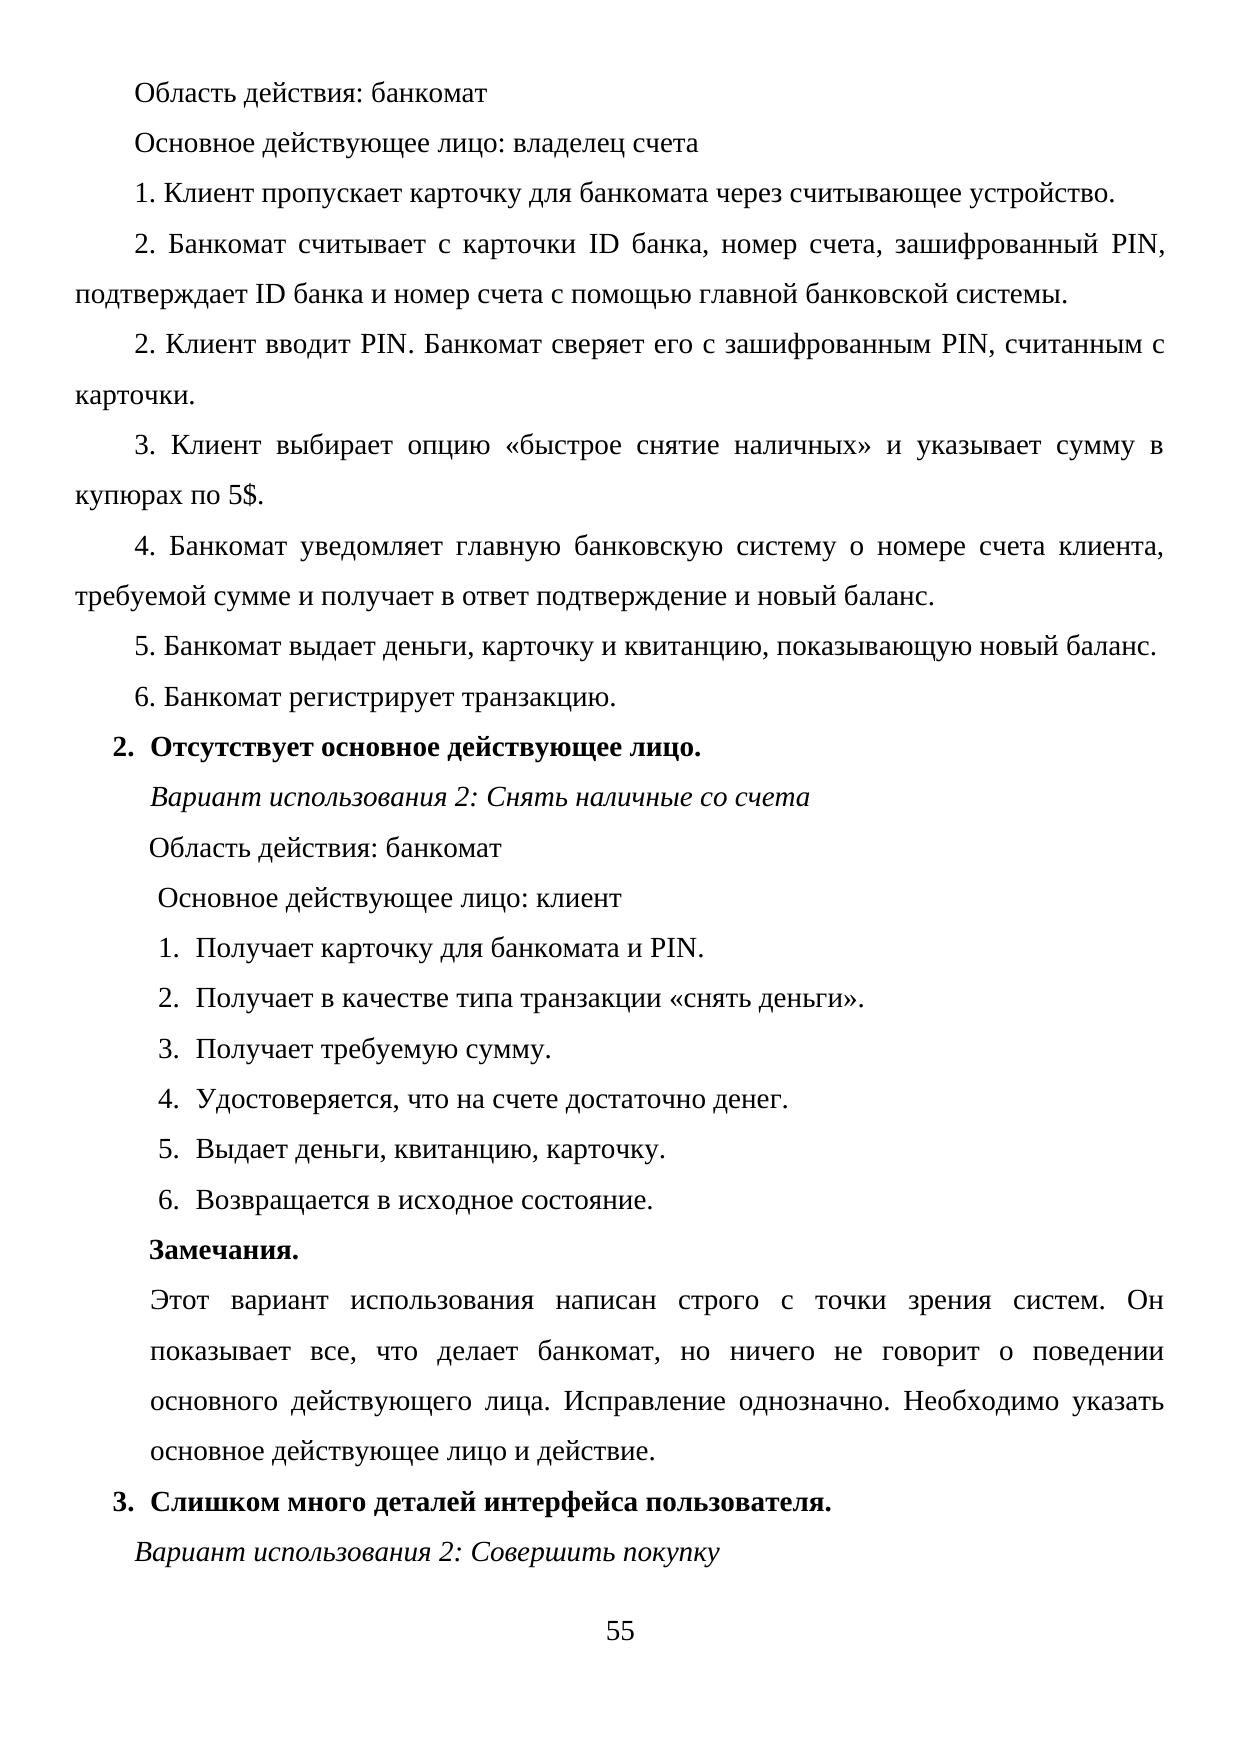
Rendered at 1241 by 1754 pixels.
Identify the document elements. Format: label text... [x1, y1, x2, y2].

list Возвращается в исходное состояние. [158, 1182, 1165, 1215]
list Удостоверяется, что на счете достаточно денег. [158, 1081, 1165, 1115]
text 3. Клиент выбирает опцию «быстрое снятие наличных» и указывает сумму в купюрах по 5$. [75, 427, 1165, 511]
text Вариант использования 2: Снять наличные со счета [150, 779, 1165, 813]
text Область действия: банкомат [75, 830, 1165, 863]
text 1. Клиент пропускает карточку для банкомата через считывающее устройство. [75, 176, 1165, 209]
text Этот вариант использования написан строго с точки зрения систем. Он показывает все, что делает банкомат, но ничего не говорит о поведении основного действующего лица. Исправление однозначно. Необходимо указать основное действующее лицо и действие. [150, 1282, 1165, 1467]
list Слишком много деталей интерфейса пользователя. [112, 1484, 1165, 1517]
list Получает карточку для банкомата и PIN. [158, 930, 1165, 964]
text Вариант использования 2: Совершить покупку [75, 1534, 1165, 1568]
list Отсутствует основное действующее лицо. [112, 729, 1165, 763]
list Получает в качестве типа транзакции «снять деньги». [158, 981, 1165, 1014]
text 2. Клиент вводит PIN. Банкомат сверяет его с зашифрованным PIN, считанным с карточки. [75, 327, 1165, 410]
text 2. Банкомат считывает с карточки ID банка, номер счета, зашифрованный PIN, подтверждает ID банка и номер счета с помощью главной банковской системы. [75, 226, 1165, 310]
text Основное действующее лицо: владелец счета [75, 125, 1165, 159]
list Выдает деньги, квитанцию, карточку. [158, 1132, 1165, 1165]
text Замечания. [75, 1232, 1165, 1266]
text 5. Банкомат выдает деньги, карточку и квитанцию, показывающую новый баланс. [75, 628, 1165, 662]
text Область действия: банкомат [75, 75, 1165, 108]
text 6. Банкомат регистрирует транзакцию. [75, 679, 1165, 712]
list Получает требуемую сумму. [158, 1031, 1165, 1064]
text Основное действующее лицо: клиент [150, 880, 1165, 913]
text 4. Банкомат уведомляет главную банковскую систему о номере счета клиента, требуемой сумме и получает в ответ подтверждение и новый баланс. [75, 528, 1165, 612]
